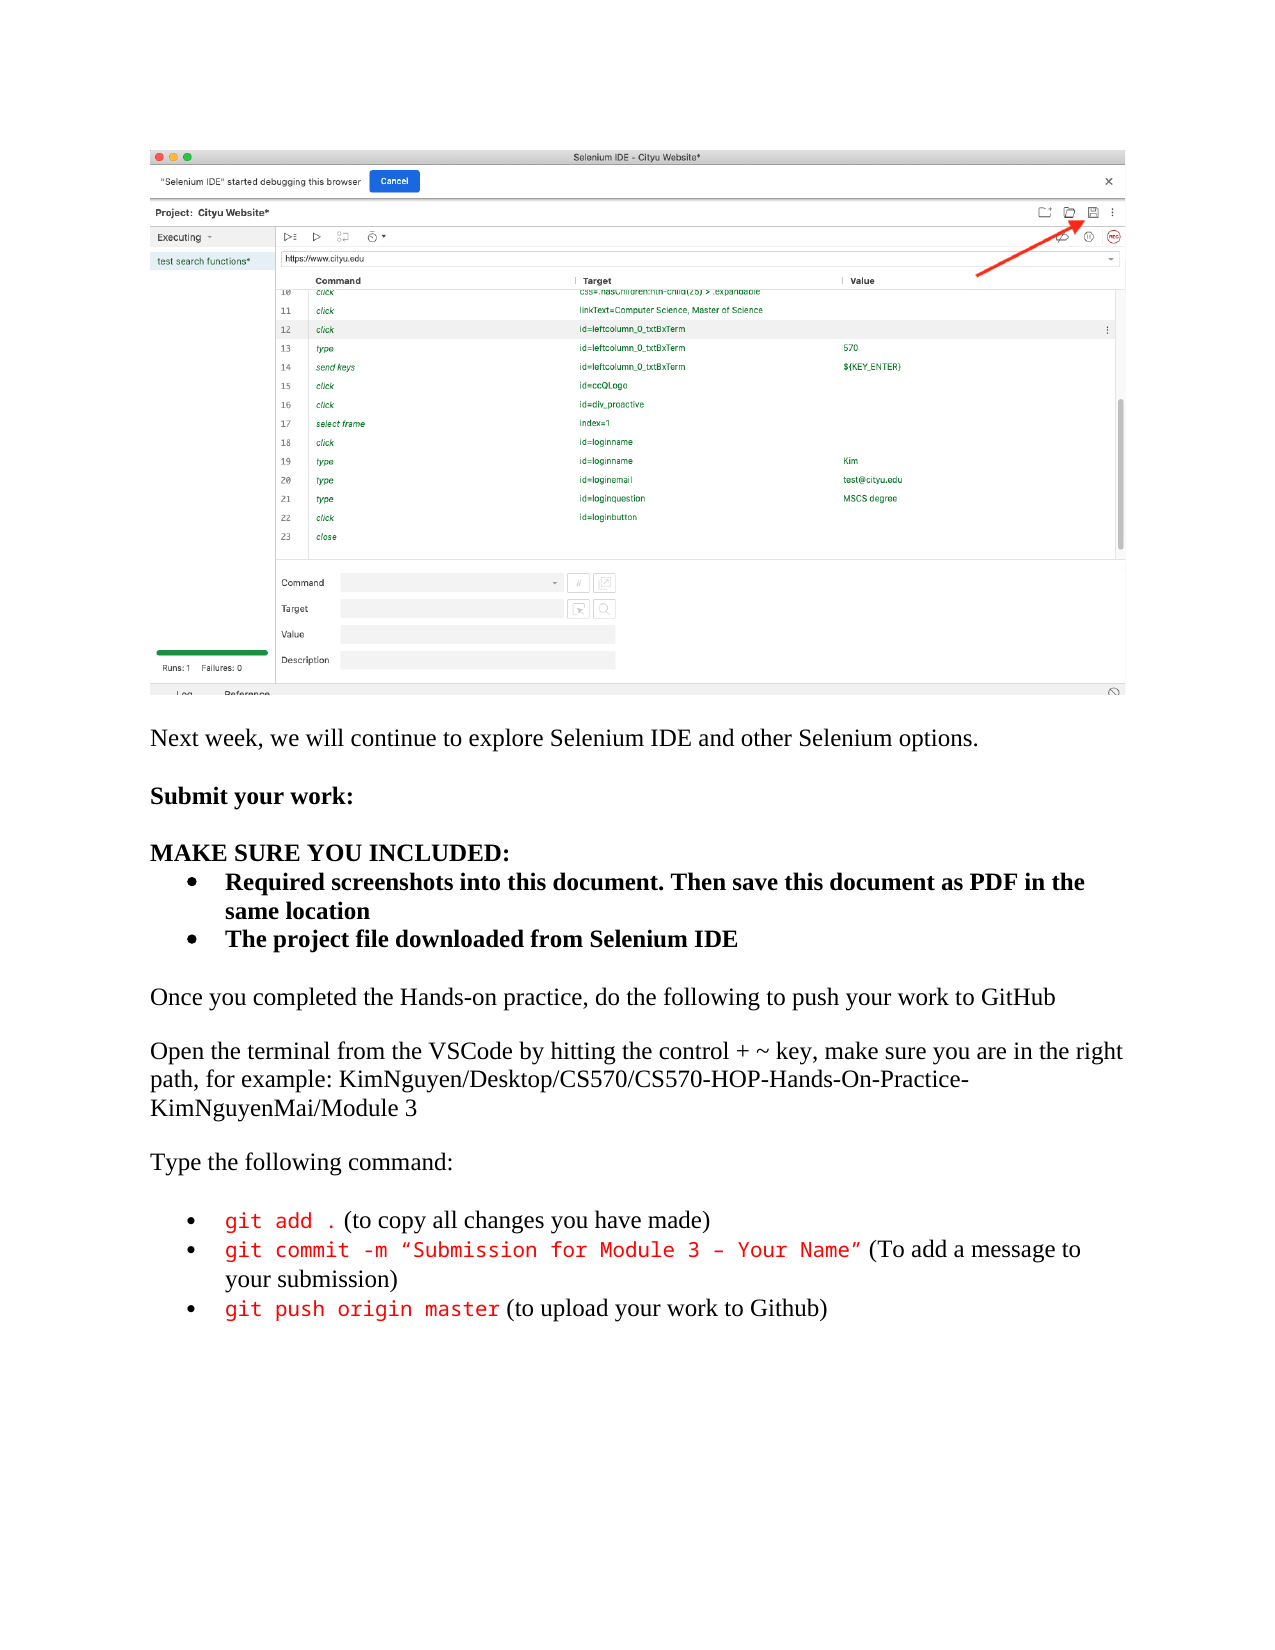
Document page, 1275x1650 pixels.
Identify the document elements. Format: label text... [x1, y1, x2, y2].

text Type the following command: [150, 1147, 1125, 1176]
list git commit -m “Submission for Module 3 – Your Name” (To add a message to your submission) [187, 1234, 1125, 1293]
picture [150, 150, 1125, 695]
list git push origin master (to upload your work to Github) [187, 1293, 1125, 1322]
text Submit your work: [150, 781, 1125, 809]
text MAKE SURE YOU INCLUDED: [150, 838, 1125, 867]
text Once you completed the Hands-on practice, do the following to push your work to GitHub [150, 982, 1125, 1011]
list The project file downloaded from Selenium IDE [187, 924, 1125, 953]
text Open the terminal from the VSCode by hitting the control + ~ key, make sure you are in the right path, for example: KimNguyen/Desktop/CS570/CS570-HOP-Hands-On-Practice-KimNguyenMai/Module 3 [150, 1036, 1125, 1122]
list git add . (to copy all changes you have made) [187, 1205, 1125, 1234]
list Required screenshots into this document. Then save this document as PDF in the same location [187, 867, 1125, 924]
text Next week, we will continue to explore Selenium IDE and other Selenium options. [150, 723, 1125, 752]
